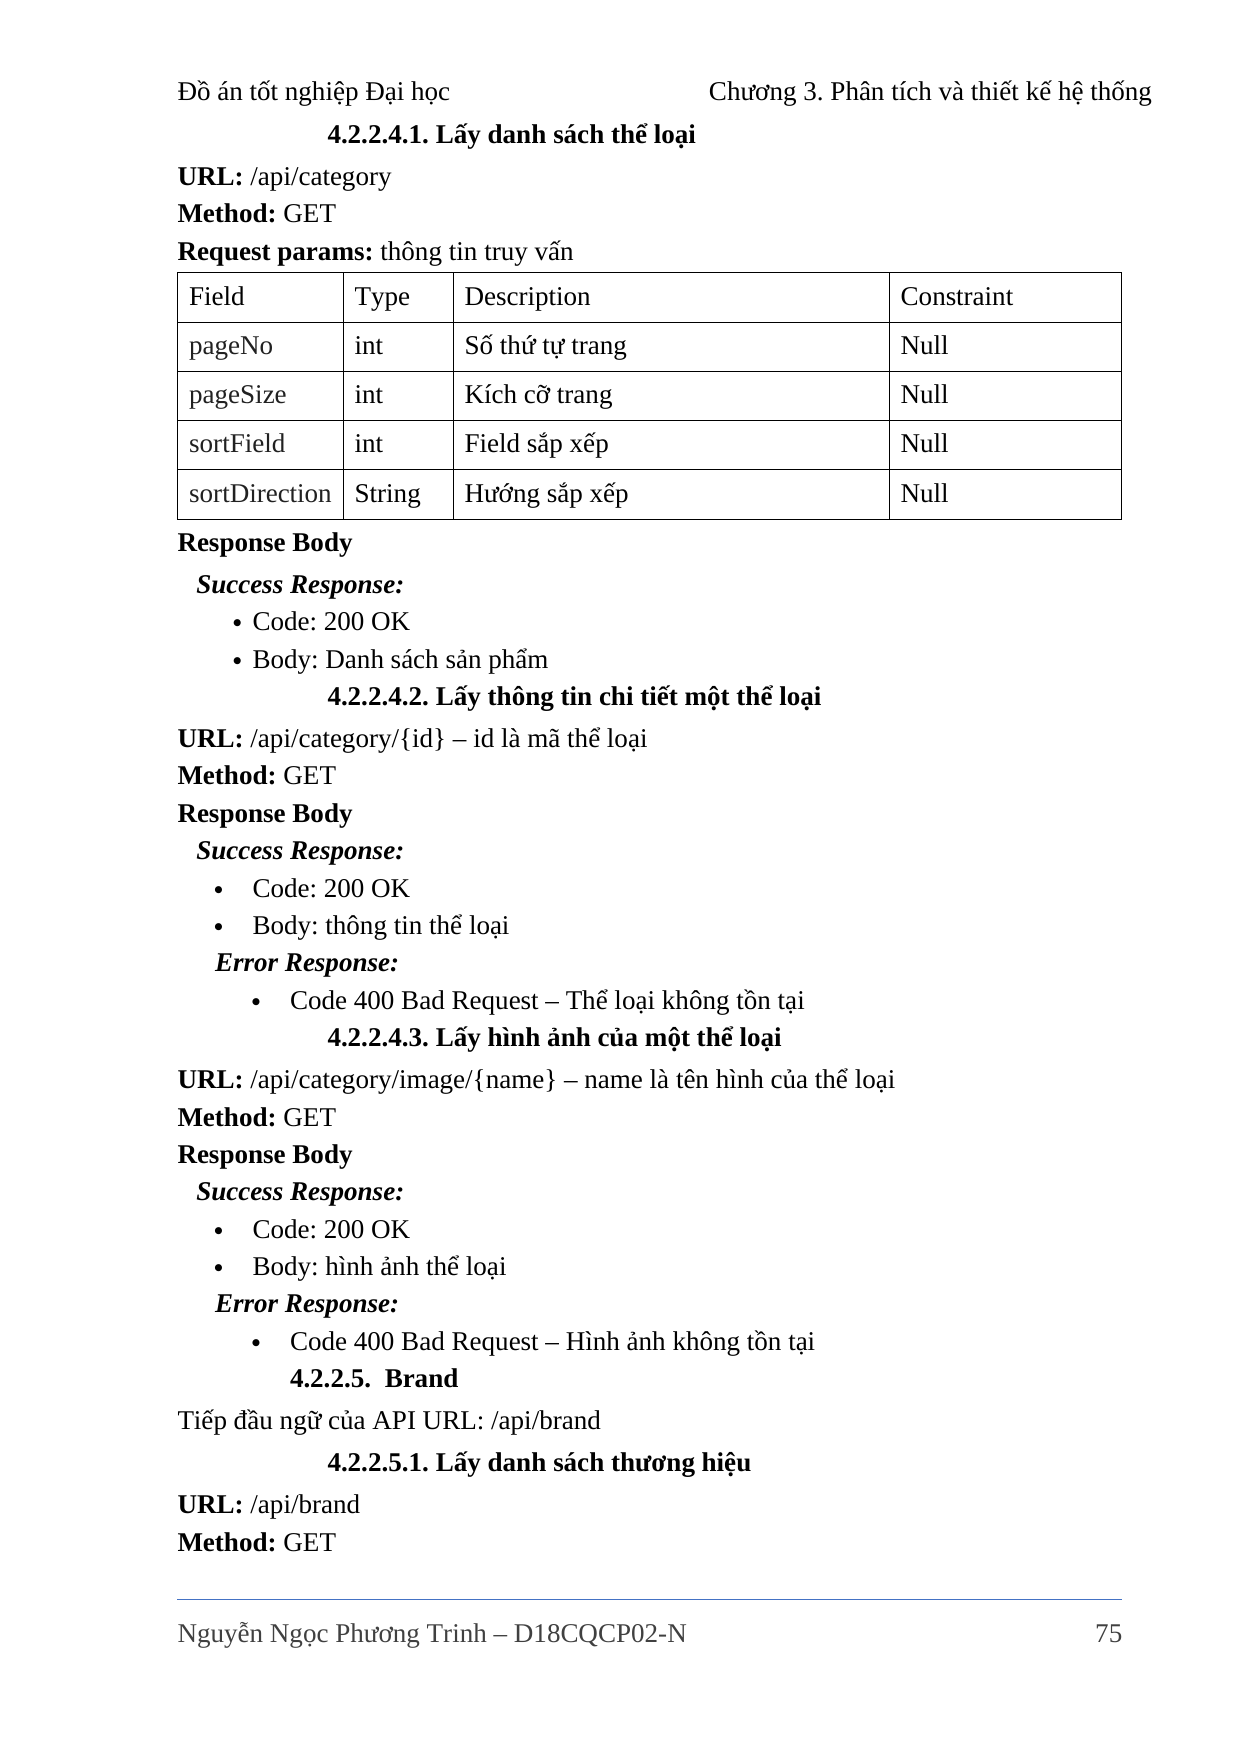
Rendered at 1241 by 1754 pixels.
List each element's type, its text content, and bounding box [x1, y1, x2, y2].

table_cell Kích cỡ trang [454, 372, 889, 420]
table_header Description [454, 273, 889, 322]
subtitle Lấy hình ảnh của một thể loại [327, 1021, 1122, 1052]
table_cell Null [890, 323, 1121, 371]
table_cell Null [890, 470, 1121, 519]
table_cell Null [890, 372, 1121, 420]
subtitle Brand [290, 1362, 1122, 1393]
text Tiếp đầu ngữ của API URL: /api/brand [177, 1404, 1122, 1436]
list Code: 200 OK [215, 1213, 1122, 1244]
table_cell sortDirection [178, 470, 343, 519]
text Response Body [177, 797, 1122, 828]
text URL: /api/brand [177, 1488, 1122, 1519]
table_header Field [178, 273, 343, 322]
table_header Type [344, 273, 453, 322]
text Method: GET [177, 1526, 1122, 1557]
text URL: /api/category/image/{name} – name là tên hình của thể loại [177, 1063, 1122, 1094]
text Error Response: [215, 946, 1122, 978]
text URL: /api/category/{id} – id là mã thể loại [177, 722, 1122, 753]
text Method: GET [177, 197, 1122, 229]
table_cell int [344, 323, 453, 371]
subtitle Lấy danh sách thể loại [327, 118, 1122, 149]
table_cell pageSize [178, 372, 343, 420]
table_cell Hướng sắp xếp [454, 470, 889, 519]
list Code 400 Bad Request – Hình ảnh không tồn tại [252, 1325, 1122, 1356]
list Code: 200 OK [233, 605, 1122, 636]
list Code: 200 OK [215, 872, 1122, 903]
table_cell int [344, 421, 453, 469]
subtitle Lấy thông tin chi tiết một thể loại [327, 680, 1122, 711]
table_cell pageNo [178, 323, 343, 371]
subtitle Lấy danh sách thương hiệu [327, 1446, 1122, 1477]
table_cell Số thứ tự trang [454, 323, 889, 371]
list Code 400 Bad Request – Thể loại không tồn tại [252, 984, 1122, 1015]
table_header Constraint [890, 273, 1121, 322]
text Method: GET [177, 1101, 1122, 1132]
text Method: GET [177, 759, 1122, 791]
list Body: hình ảnh thể loại [215, 1250, 1122, 1281]
text Success Response: [196, 834, 1122, 865]
text Success Response: [196, 568, 1122, 599]
text Response Body [177, 1138, 1122, 1169]
text Request params: thông tin truy vấn [177, 235, 1122, 266]
text Error Response: [215, 1288, 1122, 1319]
table_cell String [344, 470, 453, 519]
text Response Body [177, 526, 1122, 557]
list Body: thông tin thể loại [215, 909, 1122, 940]
table_cell int [344, 372, 453, 420]
list Body: Danh sách sản phẩm [233, 643, 1122, 674]
text Success Response: [196, 1175, 1122, 1207]
table_cell sortField [178, 421, 343, 469]
table_cell Null [890, 421, 1121, 469]
text URL: /api/category [177, 160, 1122, 191]
table_cell Field sắp xếp [454, 421, 889, 469]
